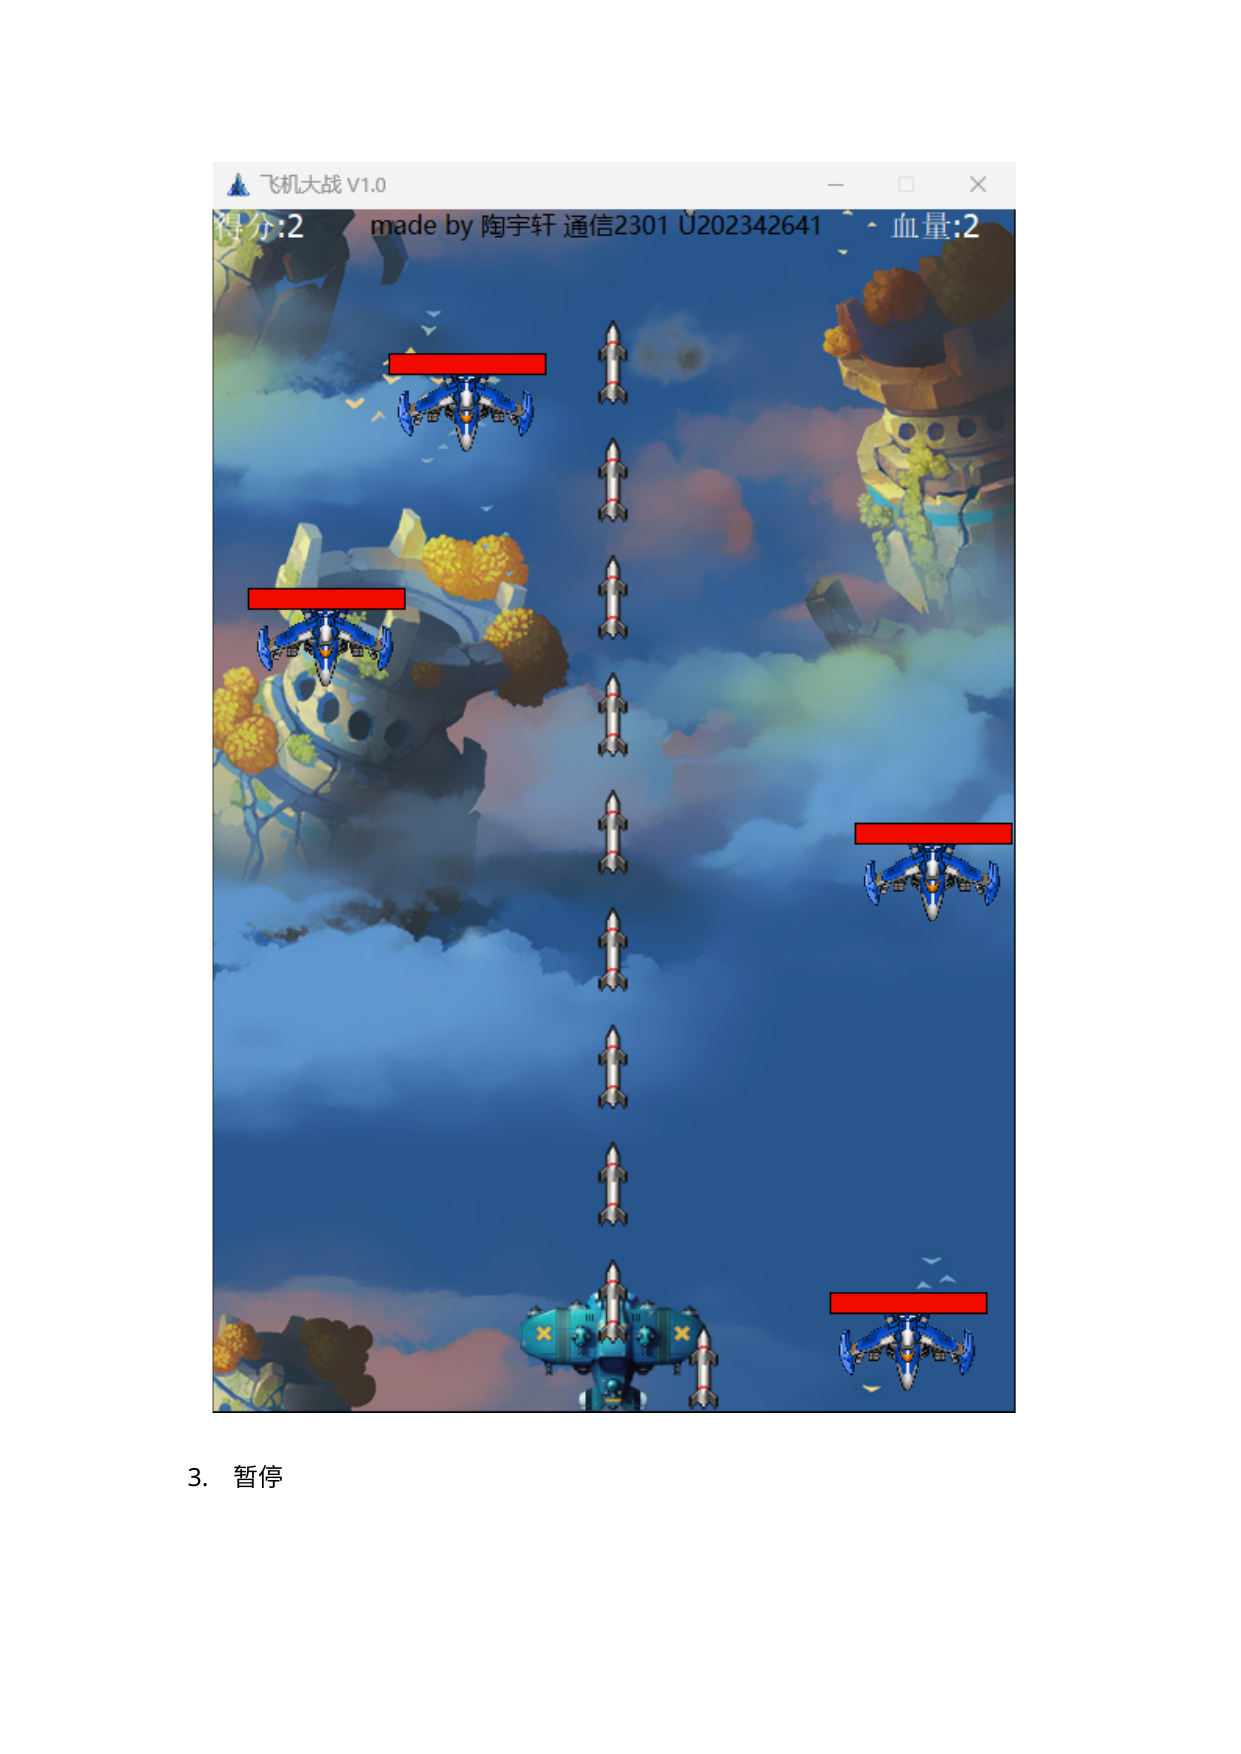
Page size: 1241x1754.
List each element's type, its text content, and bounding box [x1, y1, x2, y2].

list 暂停 [187, 1443, 1053, 1508]
